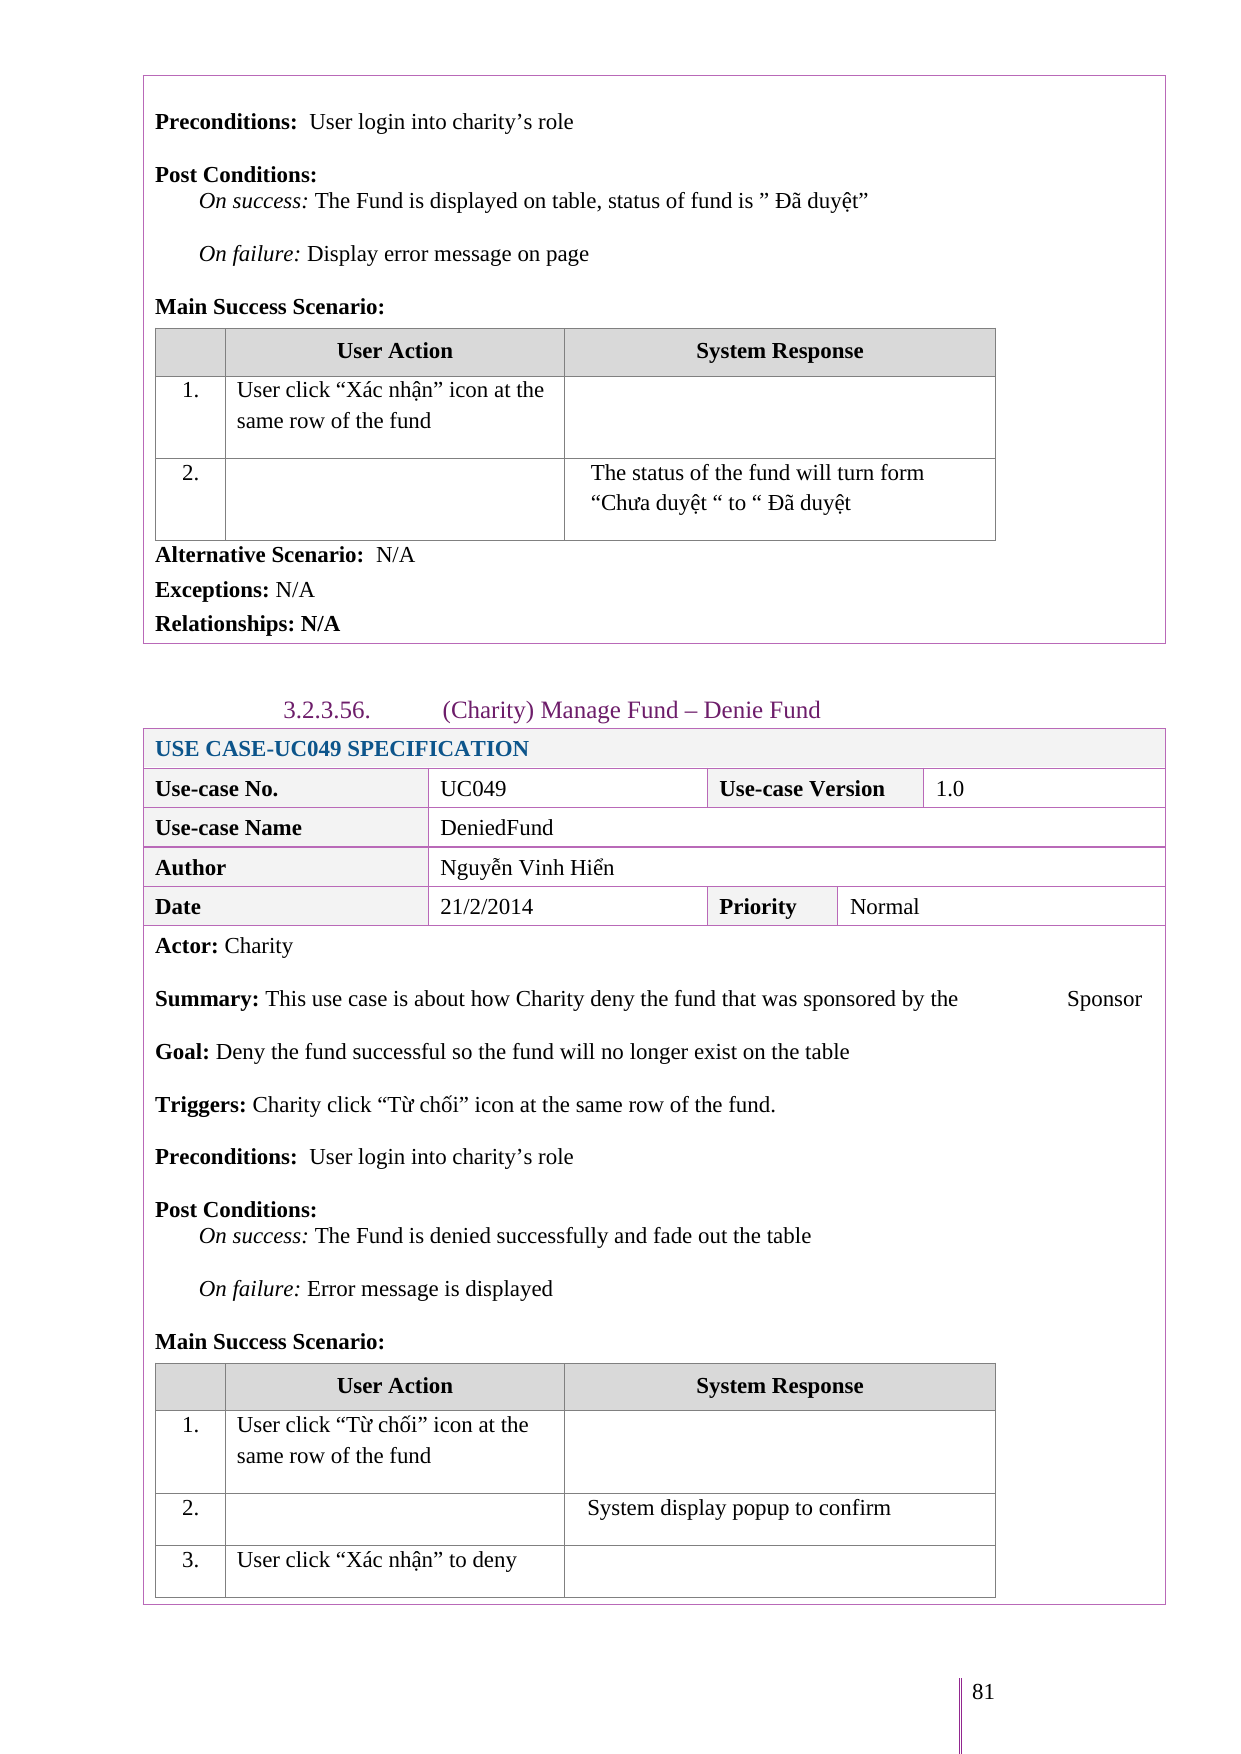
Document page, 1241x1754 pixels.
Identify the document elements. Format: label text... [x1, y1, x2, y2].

subtitle (Charity) Manage Fund – Denie Fund [283, 695, 1165, 724]
table_header USE CASE-UC049 SPECIFICATION [144, 729, 1165, 767]
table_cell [144, 926, 1165, 1604]
table_cell Normal [838, 887, 1165, 925]
table_cell 21/2/2014 [429, 887, 707, 925]
table_cell 1.0 [924, 769, 1165, 807]
table_cell Use-case Name [144, 808, 428, 846]
table_cell Date [144, 887, 428, 925]
table_cell DeniedFund [429, 808, 1165, 846]
table_cell UC049 [429, 769, 707, 807]
table_cell Nguyễn Vinh Hiển [429, 848, 1165, 886]
table_cell Use-case Version [708, 769, 923, 807]
table_cell Author [144, 848, 428, 886]
table_cell Priority [708, 887, 837, 925]
table_cell Use-case No. [144, 769, 428, 807]
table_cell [144, 76, 1165, 643]
